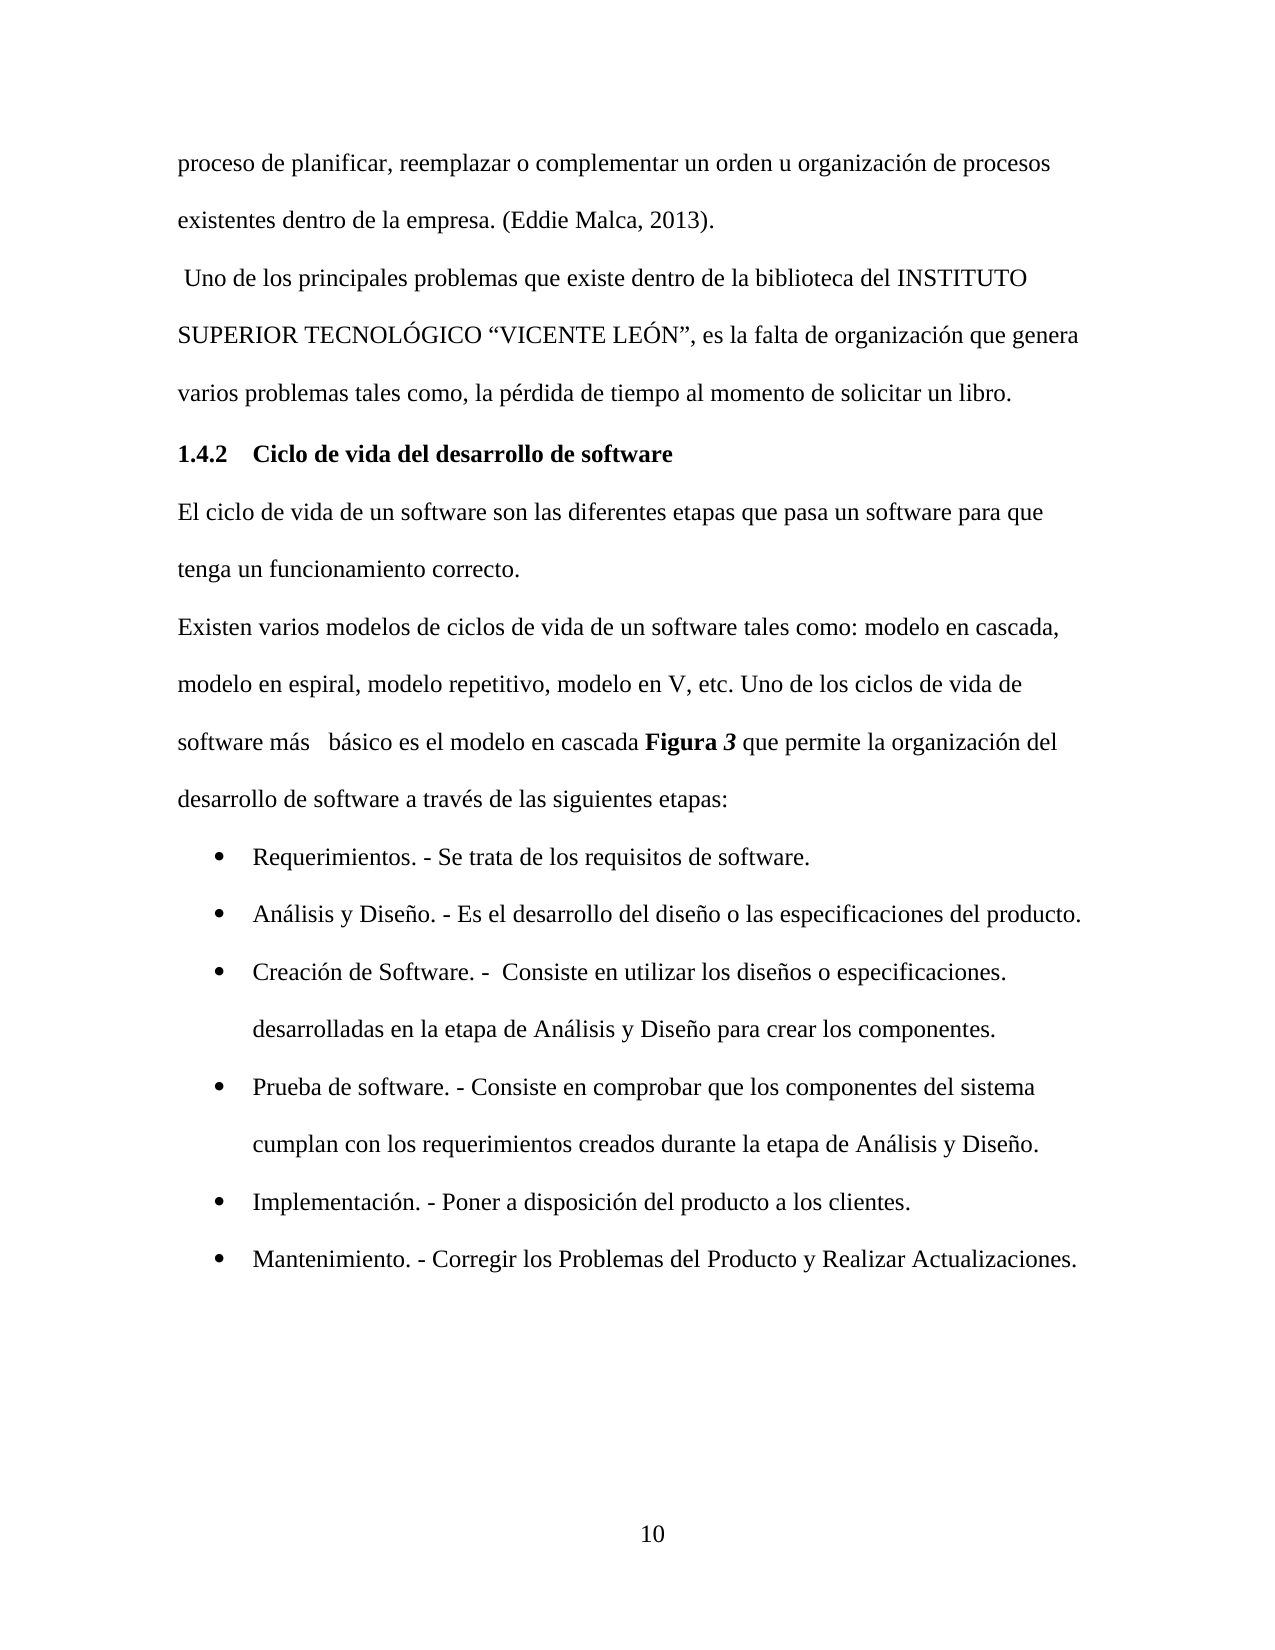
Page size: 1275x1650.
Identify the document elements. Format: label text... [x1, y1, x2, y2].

subtitle Ciclo de vida del desarrollo de software [177, 439, 1098, 468]
text Existen varios modelos de ciclos de vida de un software tales como: modelo en cascada, modelo en espiral, modelo repetitivo, modelo en V, etc. Uno de los ciclos de vida de software más básico es el modelo en cascada Figura 3 que permite la organización del desarrollo de software a través de las siguientes etapas: [177, 612, 1098, 813]
text El ciclo de vida de un software son las diferentes etapas que pasa un software para que tenga un funcionamiento correcto. [177, 497, 1098, 583]
list Mantenimiento. - Corregir los Problemas del Producto y Realizar Actualizaciones. [215, 1244, 1098, 1273]
list Prueba de software. - Consiste en comprobar que los componentes del sistema cumplan con los requerimientos creados durante la etapa de Análisis y Diseño. [215, 1072, 1098, 1158]
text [177, 148, 1098, 234]
text Uno de los principales problemas que existe dentro de la biblioteca del INSTITUTO SUPERIOR TECNOLÓGICO “VICENTE LEÓN”, es la falta de organización que genera varios problemas tales como, la pérdida de tiempo al momento de solicitar un libro. [177, 263, 1098, 406]
list Análisis y Diseño. - Es el desarrollo del diseño o las especificaciones del producto. [215, 899, 1098, 928]
list Implementación. - Poner a disposición del producto a los clientes. [215, 1187, 1098, 1216]
list Requerimientos. - Se trata de los requisitos de software. [215, 842, 1098, 871]
list Creación de Software. - Consiste en utilizar los diseños o especificaciones. desarrolladas en la etapa de Análisis y Diseño para crear los componentes. [215, 957, 1098, 1043]
